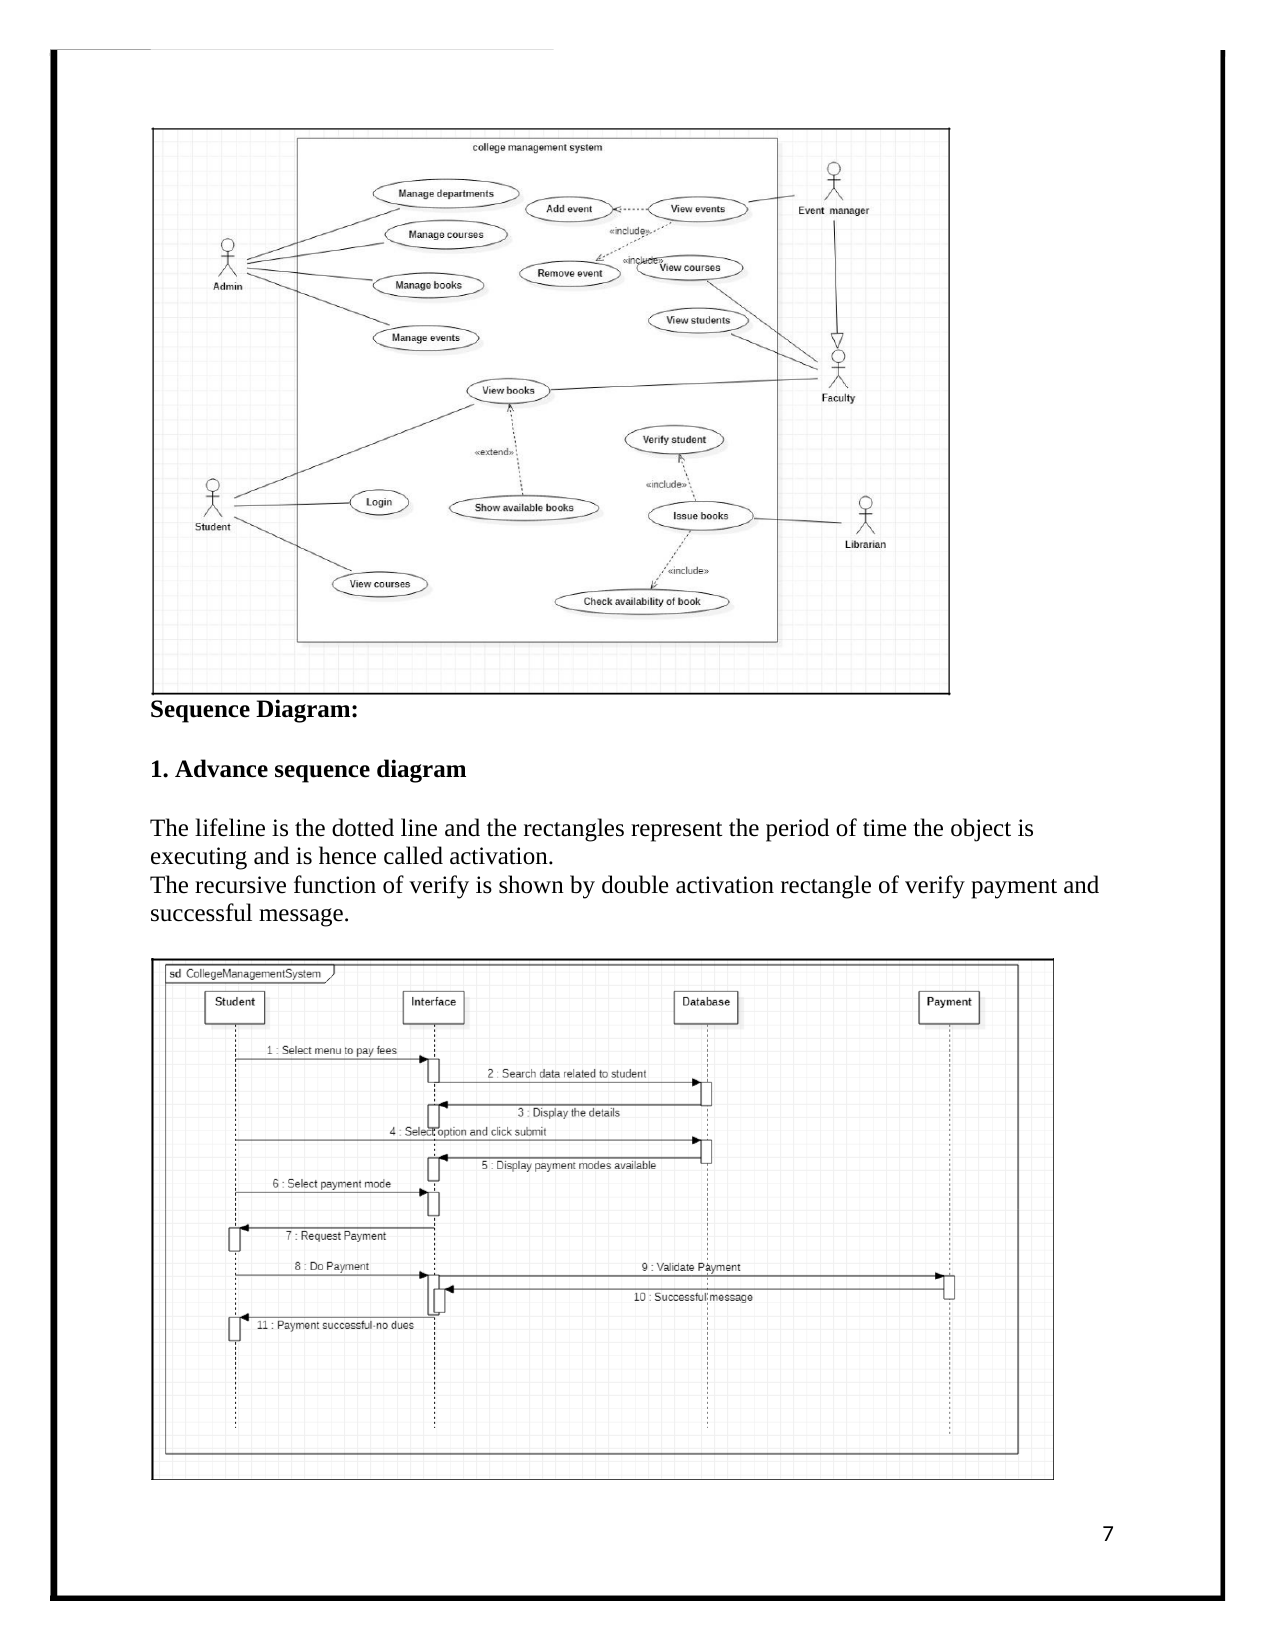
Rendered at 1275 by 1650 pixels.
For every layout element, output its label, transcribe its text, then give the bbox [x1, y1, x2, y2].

text 7 [1102, 1519, 1125, 1547]
picture [50, 50, 1226, 1601]
text Sequence Diagram: [150, 694, 1125, 723]
text 1. Advance sequence diagram [150, 754, 1125, 783]
text The lifeline is the dotted line and the rectangles represent the period of time the object is executing and is hence called activation. [150, 814, 1123, 870]
text The recursive function of verify is shown by double activation rectangle of verify payment and successful message. [150, 872, 1100, 927]
